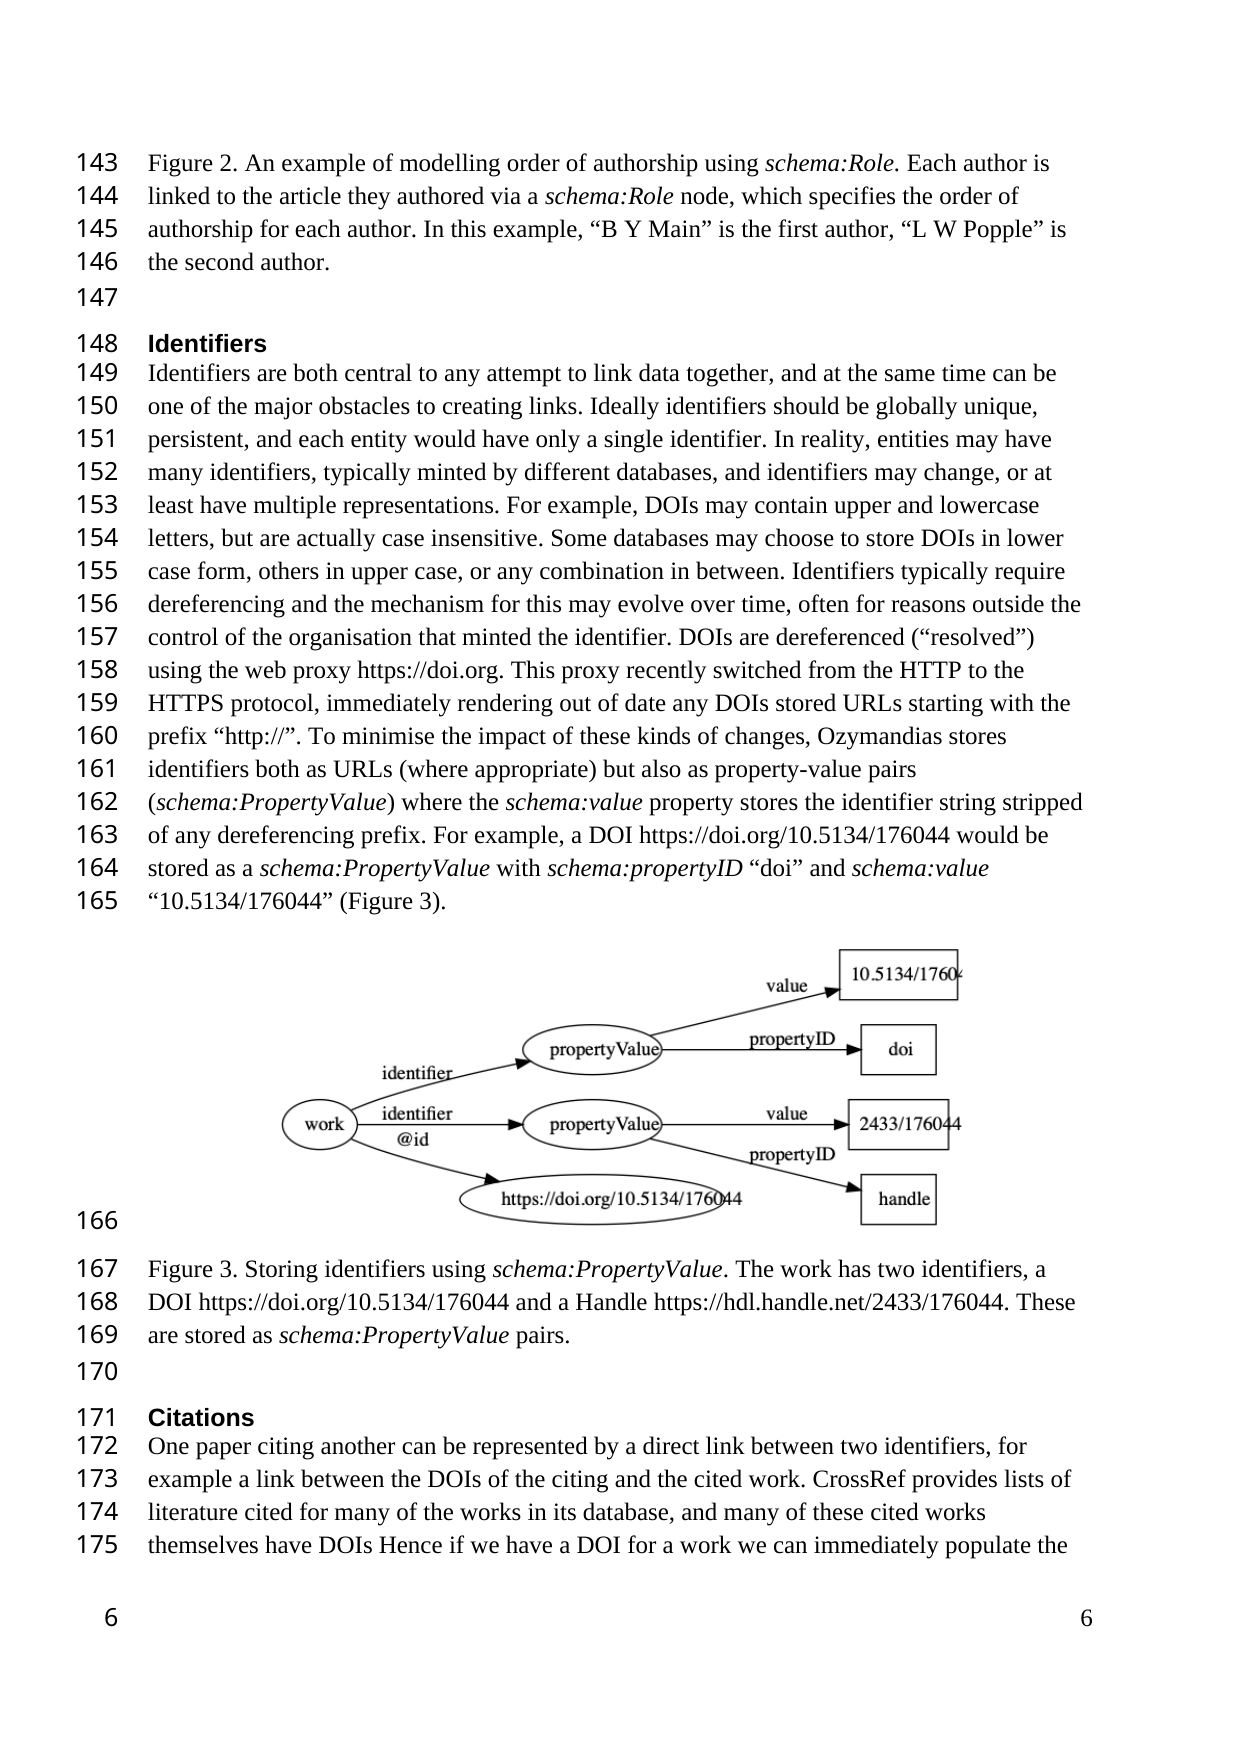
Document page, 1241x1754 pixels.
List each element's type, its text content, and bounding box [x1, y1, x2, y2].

subtitle Citations [148, 1386, 1092, 1431]
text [148, 1431, 1092, 1559]
subtitle Identifiers [148, 313, 1092, 358]
picture [277, 944, 963, 1230]
